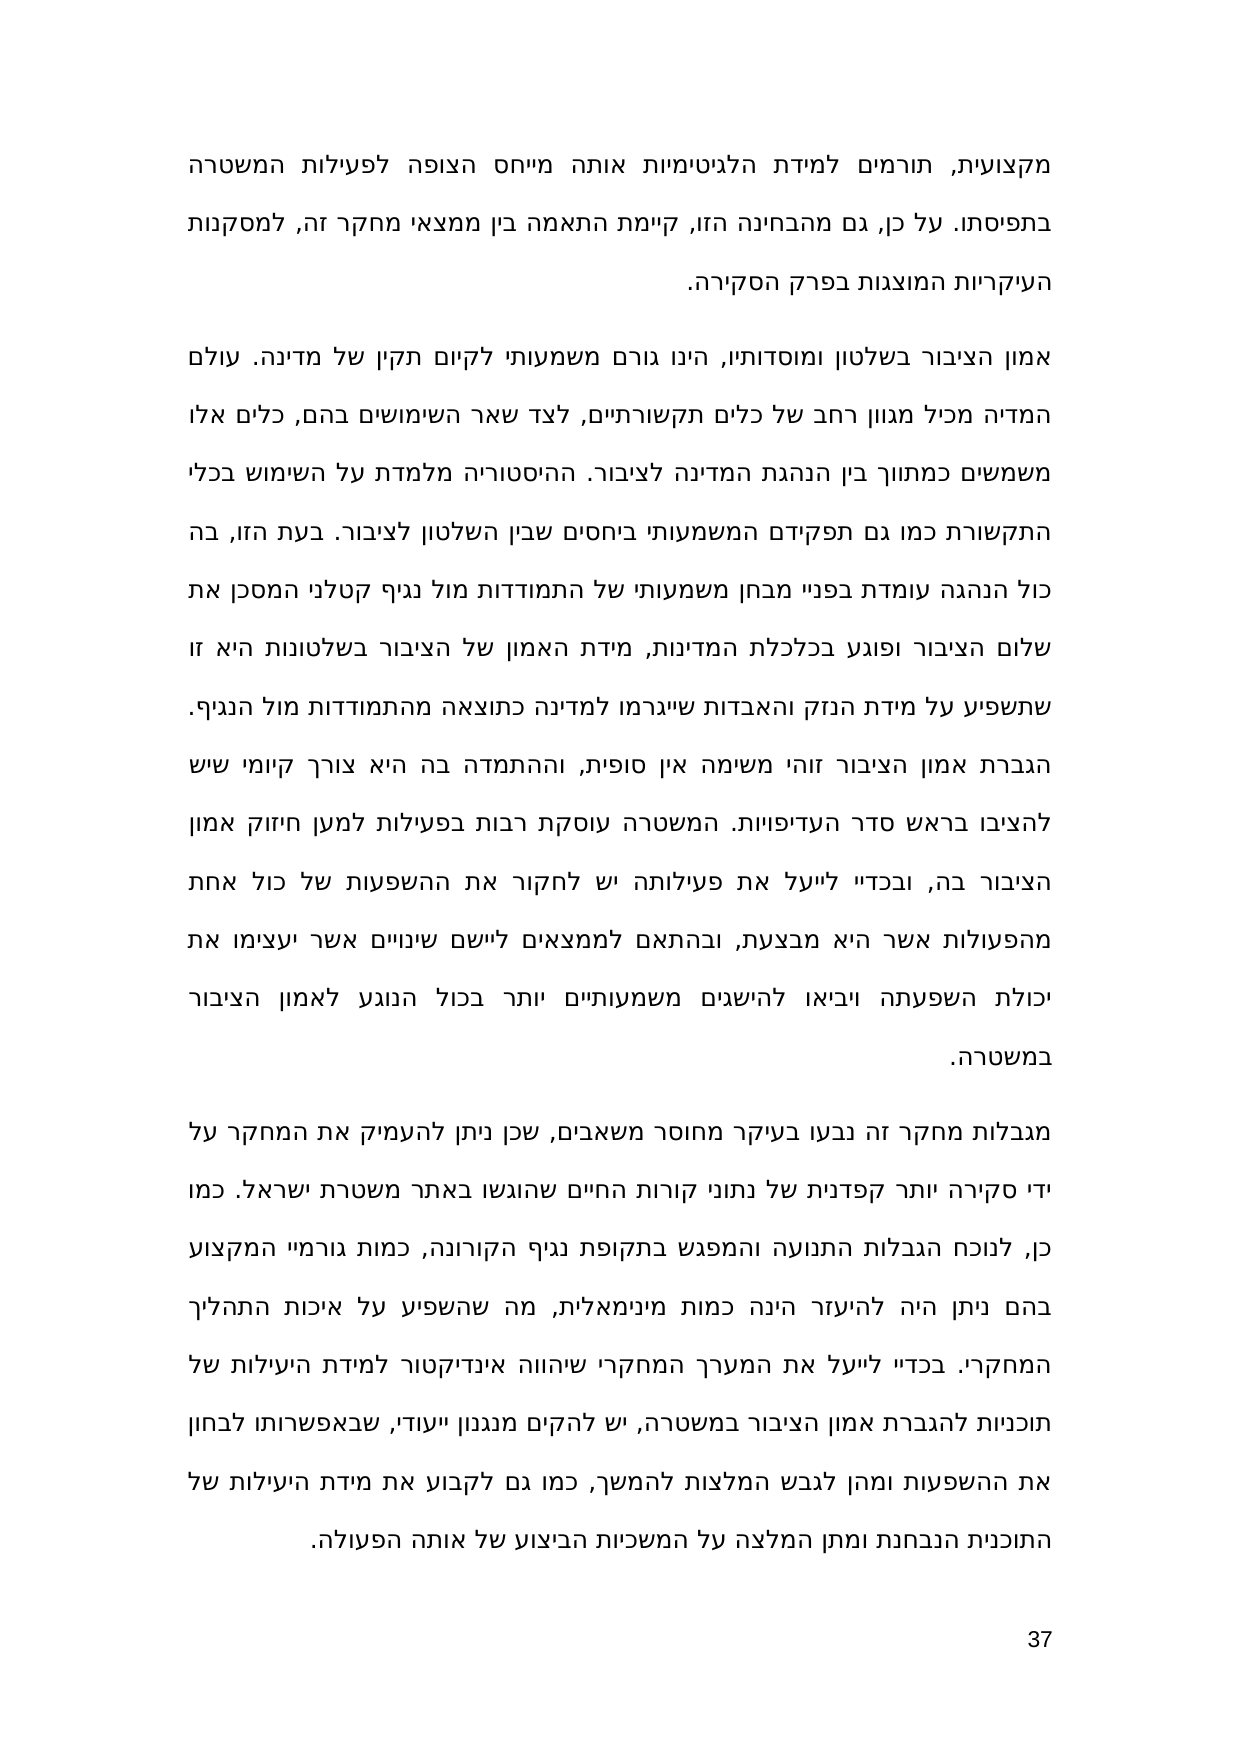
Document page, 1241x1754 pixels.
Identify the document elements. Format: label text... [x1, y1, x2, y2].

text אמון הציבור בשלטון ומוסדותיו, הינו גורם משמעותי לקיום תקין של מדינה. עולם המדיה מכיל מגוון רחב של כלים תקשורתיים, לצד שאר השימושים בהם, כלים אלו משמשים כמתווך בין הנהגת המדינה לציבור. ההיסטוריה מלמדת על השימוש בכלי התקשורת כמו גם תפקידם המשמעותי ביחסים שבין השלטון לציבור. בעת הזו, בה כול הנהגה עומדת בפניי מבחן משמעותי של התמודדות מול נגיף קטלני המסכן את שלום הציבור ופוגע בכלכלת המדינות, מידת האמון של הציבור בשלטונות היא זו שתשפיע על מידת הנזק והאבדות שייגרמו למדינה כתוצאה מהתמודדות מול הנגיף. הגברת אמון הציבור זוהי משימה אין סופית, וההתמדה בה היא צורך קיומי שיש להציבו בראש סדר העדיפויות. המשטרה עוסקת רבות בפעילות למען חיזוק אמון הציבור בה, ובכדיי לייעל את פעילותה יש לחקור את ההשפעות של כול אחת מהפעולות אשר היא מבצעת, ובהתאם לממצאים ליישם שינויים אשר יעצימו את יכולת השפעתה ויביאו להישגים משמעותיים יותר בכול הנוגע לאמון הציבור במשטרה. [187, 342, 1053, 1071]
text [187, 150, 1053, 296]
text מגבלות מחקר זה נבעו בעיקר מחוסר משאבים, שכן ניתן להעמיק את המחקר על ידי סקירה יותר קפדנית של נתוני קורות החיים שהוגשו באתר משטרת ישראל. כמו כן, לנוכח הגבלות התנועה והמפגש בתקופת נגיף הקורונה, כמות גורמיי המקצוע בהם ניתן היה להיעזר הינה כמות מינימאלית, מה שהשפיע על איכות התהליך המחקרי. בכדיי לייעל את המערך המחקרי שיהווה אינדיקטור למידת היעילות של תוכניות להגברת אמון הציבור במשטרה, יש להקים מנגנון ייעודי, שבאפשרותו לבחון את ההשפעות ומהן לגבש המלצות להמשך, כמו גם לקבוע את מידת היעילות של התוכנית הנבחנת ומתן המלצה על המשכיות הביצוע של אותה הפעולה. [187, 1117, 1053, 1554]
